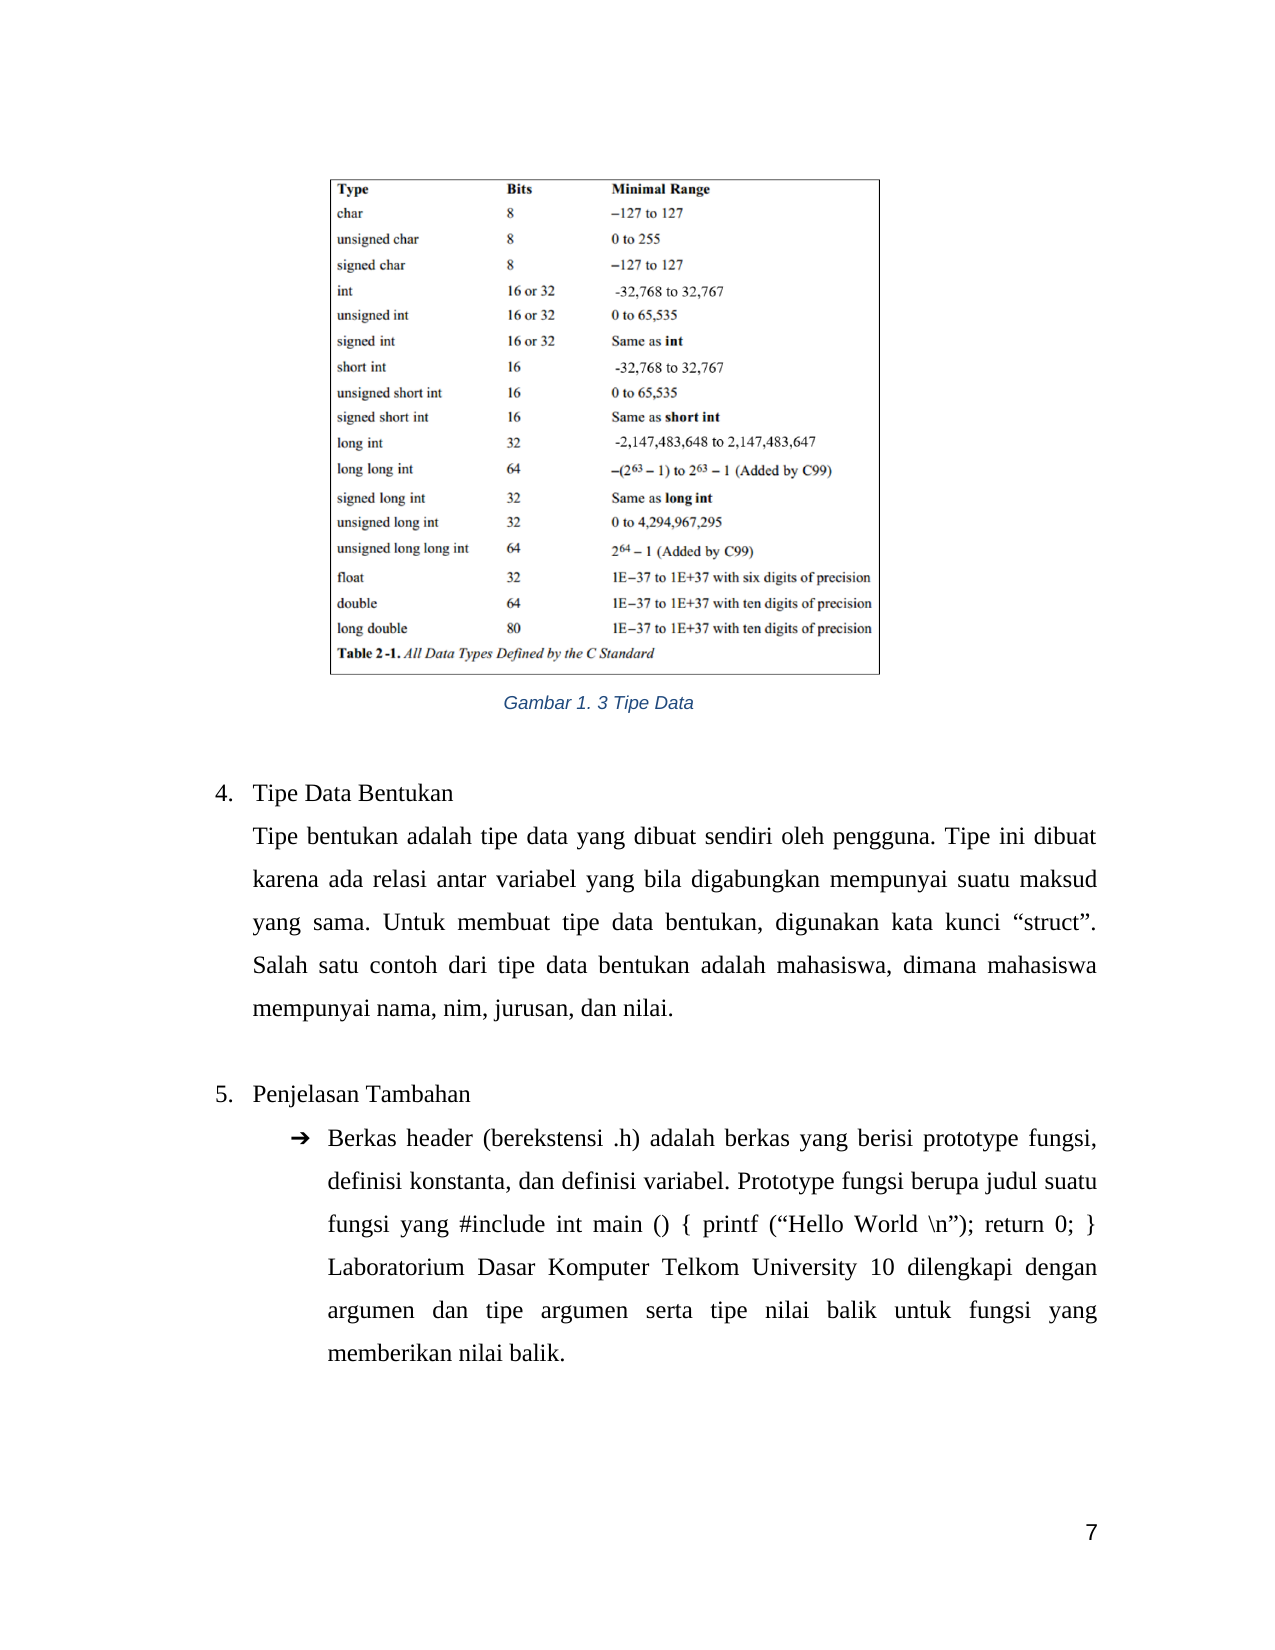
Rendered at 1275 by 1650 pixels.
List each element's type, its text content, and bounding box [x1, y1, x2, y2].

picture [327, 177, 883, 679]
list Tipe Data Bentukan [215, 778, 1098, 806]
text Tipe bentukan adalah tipe data yang dibuat sendiri oleh pengguna. Tipe ini dibuat karena ada relasi antar variabel yang bila digabungkan mempunyai suatu maksud yang sama. Untuk membuat tipe data bentukan, digunakan kata kunci “struct”. Salah satu contoh dari tipe data bentukan adalah mahasiswa, dimana mahasiswa mempunyai nama, nim, jurusan, dan nilai. [252, 821, 1098, 1022]
list Penjelasan Tambahan [215, 1079, 1098, 1108]
list Berkas header (berekstensi .h) adalah berkas yang berisi prototype fungsi, definisi konstanta, dan definisi variabel. Prototype fungsi berupa judul suatu fungsi yang #include int main () { printf (“Hello World \n”); return 0; } Laboratorium Dasar Komputer Telkom University 10 dilengkapi dengan argumen dan tipe argumen serta tipe nilai balik untuk fungsi yang memberikan nilai balik. [290, 1123, 1098, 1367]
